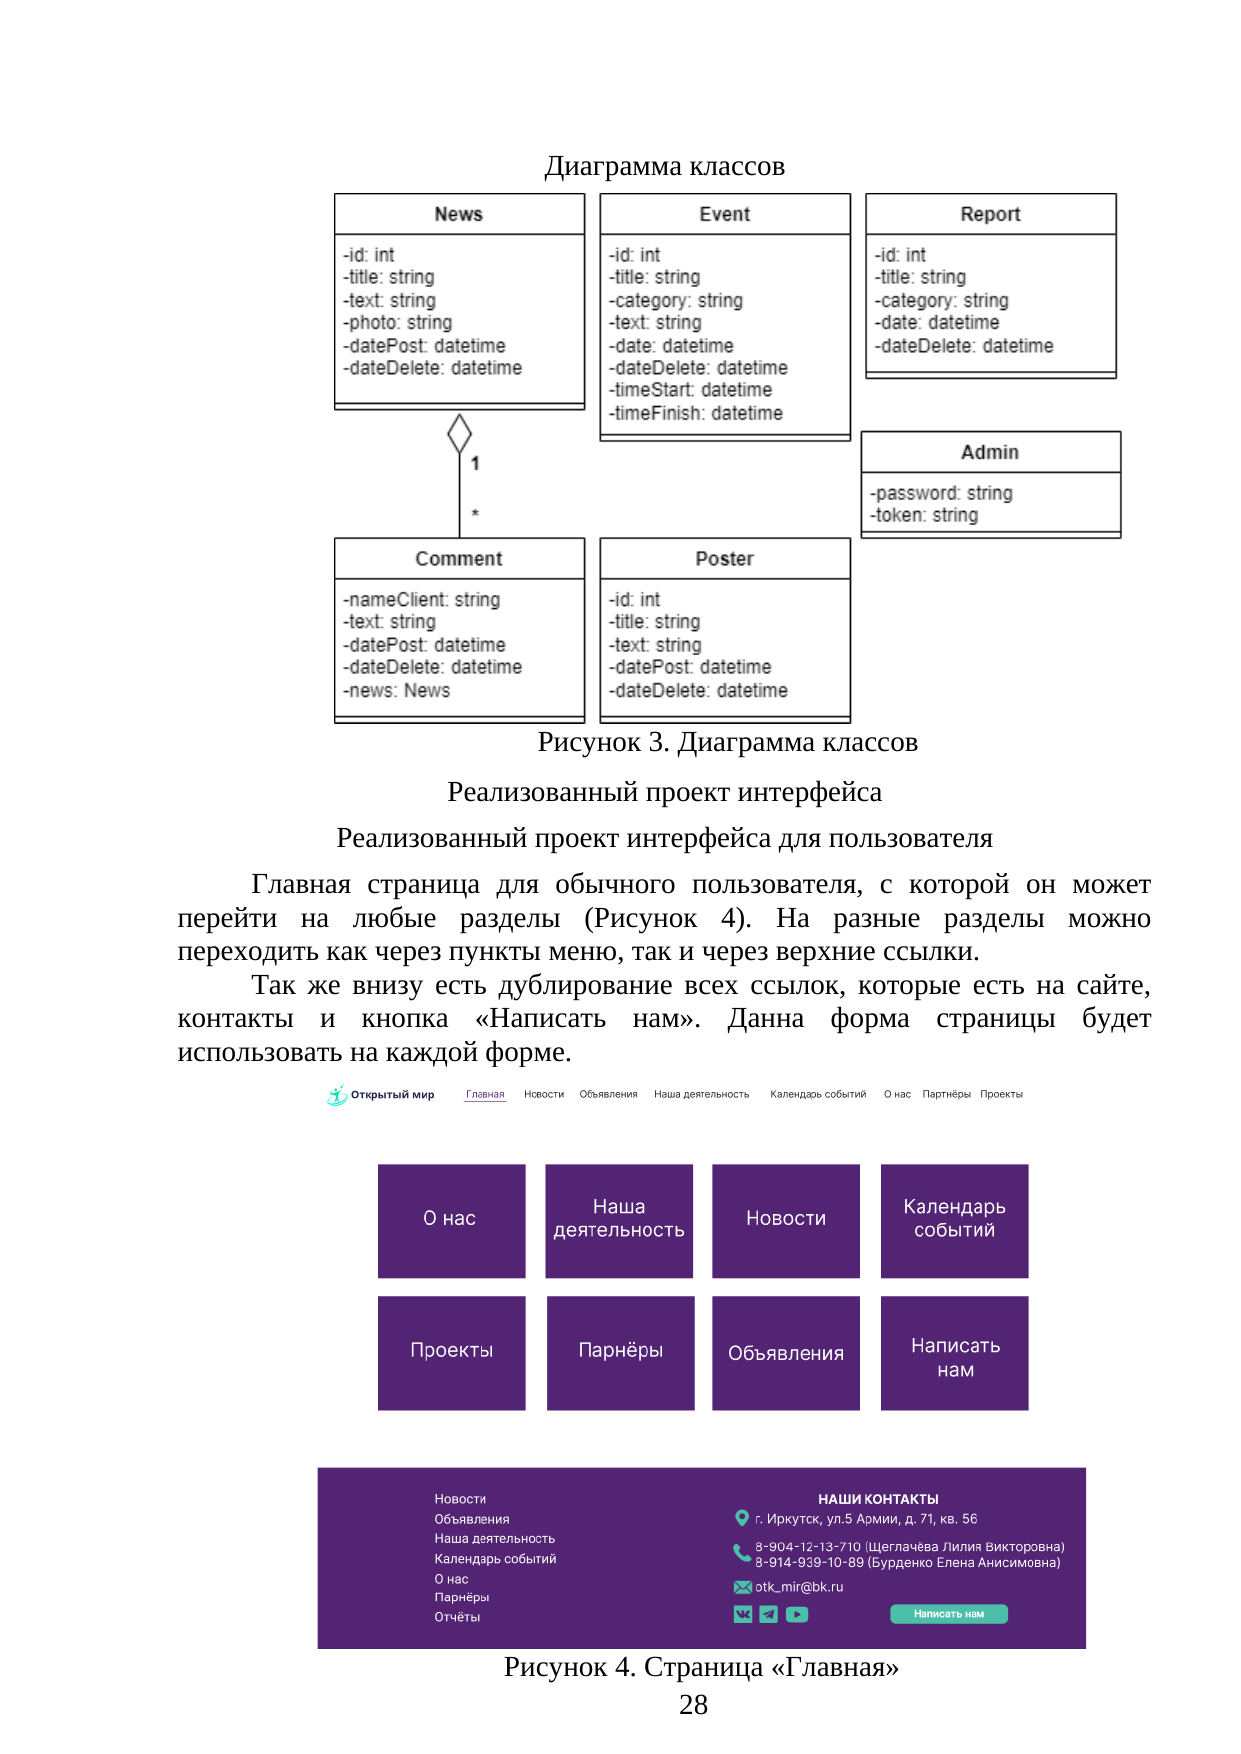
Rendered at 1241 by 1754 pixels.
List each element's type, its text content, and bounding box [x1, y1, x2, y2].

text Рисунок 4. Страница «Главная» [177, 1649, 1152, 1682]
subtitle Реализованный проект интерфейса [177, 774, 1152, 808]
text Рисунок 3. Диаграмма классов [303, 724, 1152, 757]
subtitle Диаграмма классов [177, 148, 1152, 181]
text Так же внизу есть дублирование всех ссылок, которые есть на сайте, контакты и кнопка «Написать нам». Данна форма страницы будет использовать на каждой форме. [177, 967, 1152, 1067]
text Главная страница для обычного пользователя, с которой он может перейти на любые разделы (Рисунок 4). На разные разделы можно переходить как через пункты меню, так и через верхние ссылки. [177, 866, 1152, 967]
picture [334, 193, 1122, 724]
picture [317, 1067, 1087, 1649]
subtitle Реализованный проект интерфейса для пользователя [177, 820, 1152, 854]
